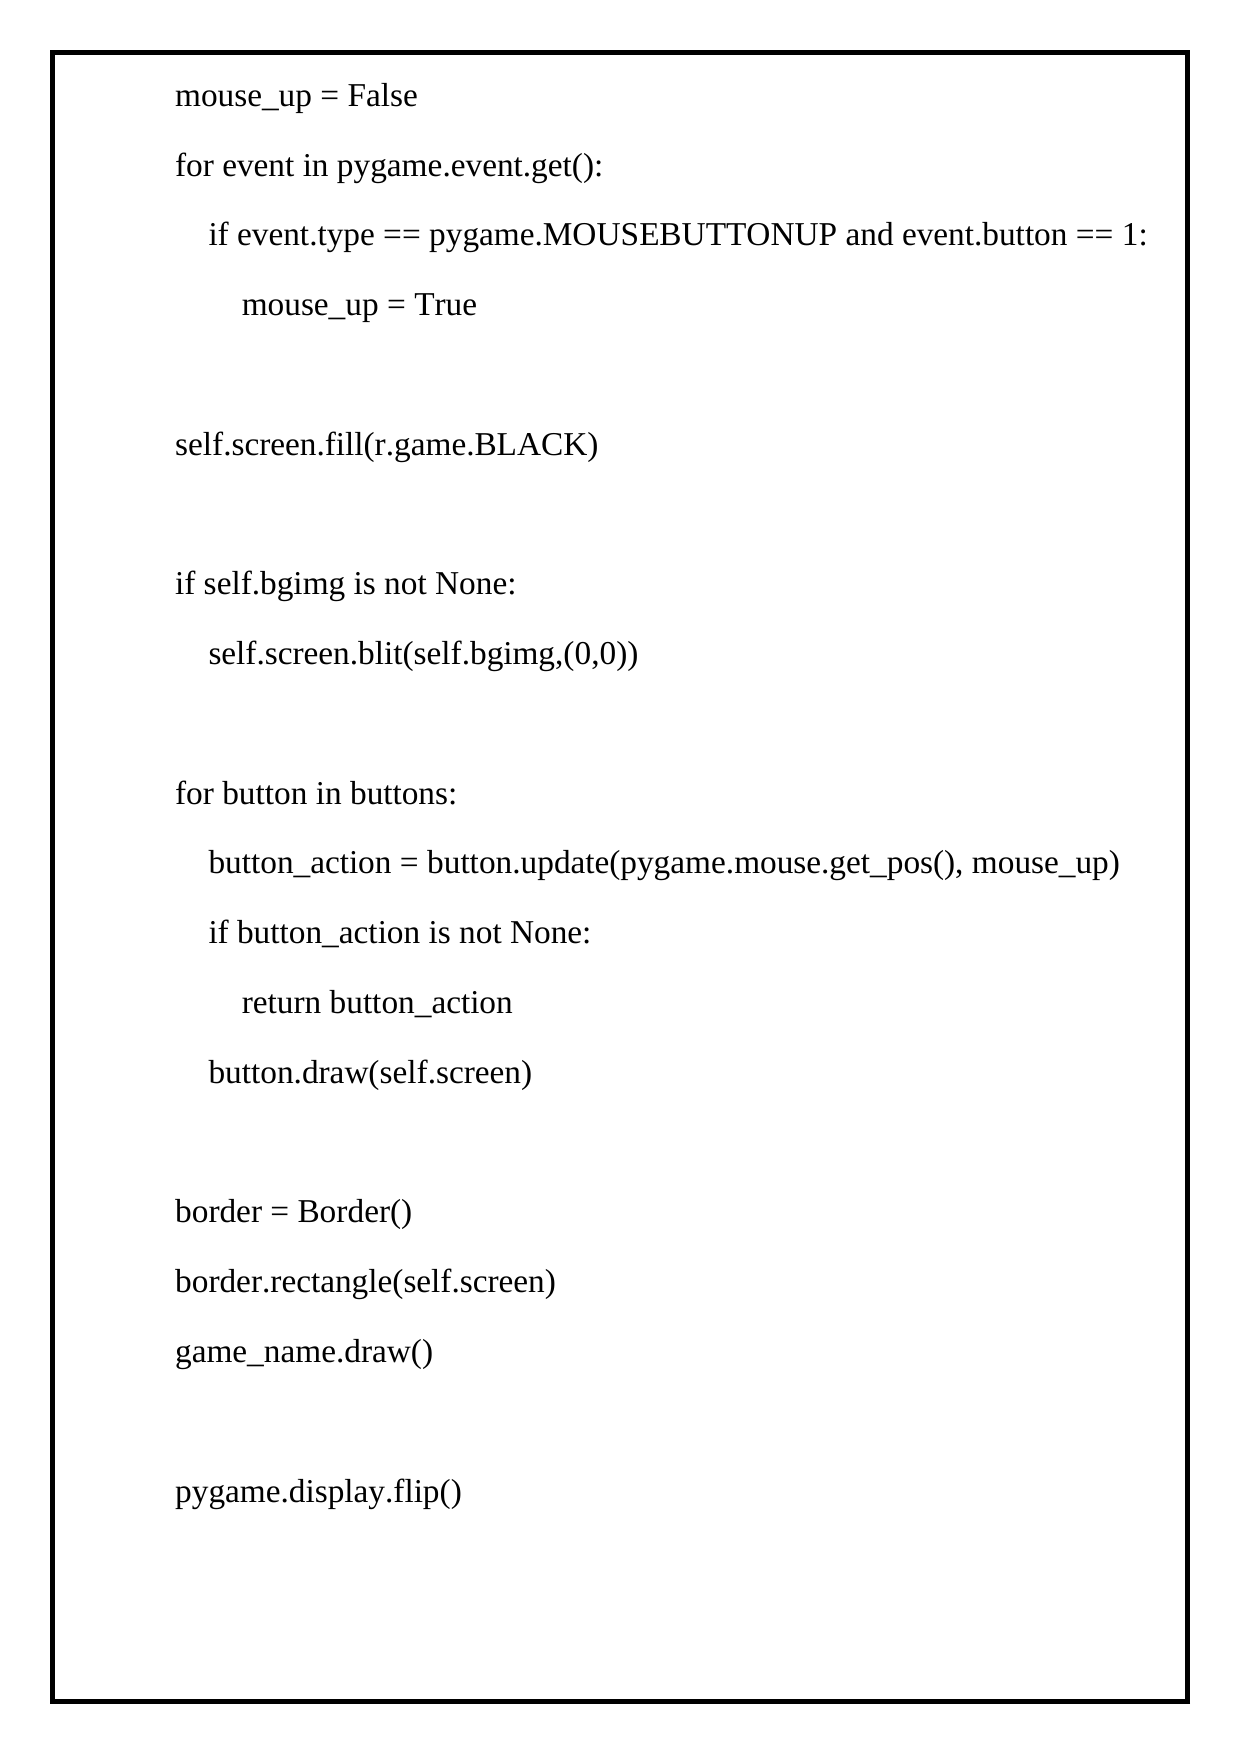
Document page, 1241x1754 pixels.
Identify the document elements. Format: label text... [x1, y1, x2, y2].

text mouse_up = False [75, 75, 1165, 113]
text for button in buttons: [75, 773, 1165, 811]
text button_action = button.update(pygame.mouse.get_pos(), mouse_up) [75, 843, 1165, 881]
text if button_action is not None: [75, 912, 1165, 951]
text button.draw(self.screen) [75, 1052, 1165, 1090]
text mouse_up = True [75, 284, 1165, 323]
text border.rectangle(self.screen) [75, 1261, 1165, 1300]
text return button_action [75, 982, 1165, 1021]
text border = Border() [75, 1192, 1165, 1230]
text game_name.draw() [75, 1331, 1165, 1369]
text pygame.display.flip() [75, 1471, 1165, 1509]
text if self.bgimg is not None: [75, 563, 1165, 602]
text self.screen.fill(r.game.BLACK) [75, 424, 1165, 462]
text for event in pygame.event.get(): [75, 145, 1165, 183]
text self.screen.blit(self.bgimg,(0,0)) [75, 633, 1165, 672]
text if event.type == pygame.MOUSEBUTTONUP and event.button == 1: [75, 214, 1165, 253]
